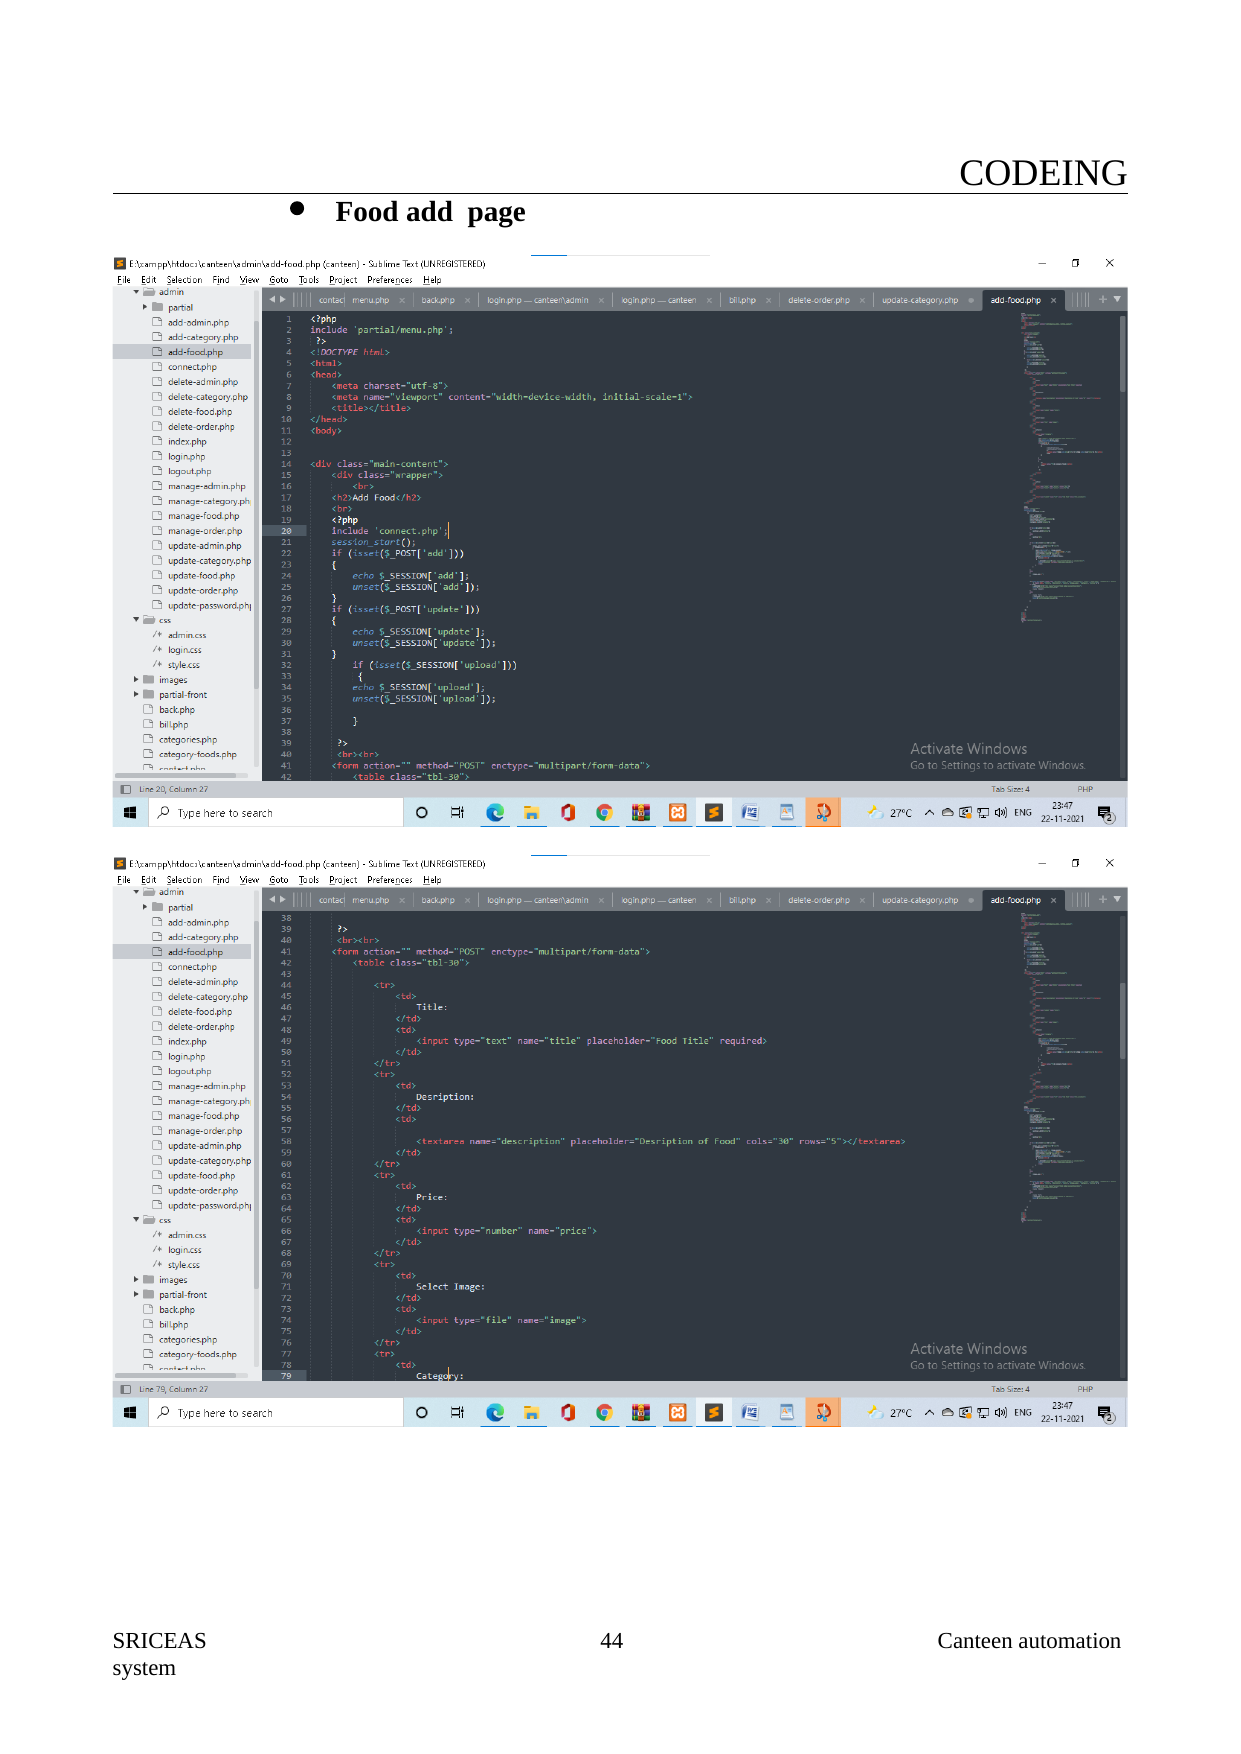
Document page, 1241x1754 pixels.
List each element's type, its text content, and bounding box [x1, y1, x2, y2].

text CODEING [112, 150, 1128, 194]
picture [112, 855, 1128, 1427]
picture [112, 255, 1128, 827]
list Food add page [291, 194, 1128, 229]
